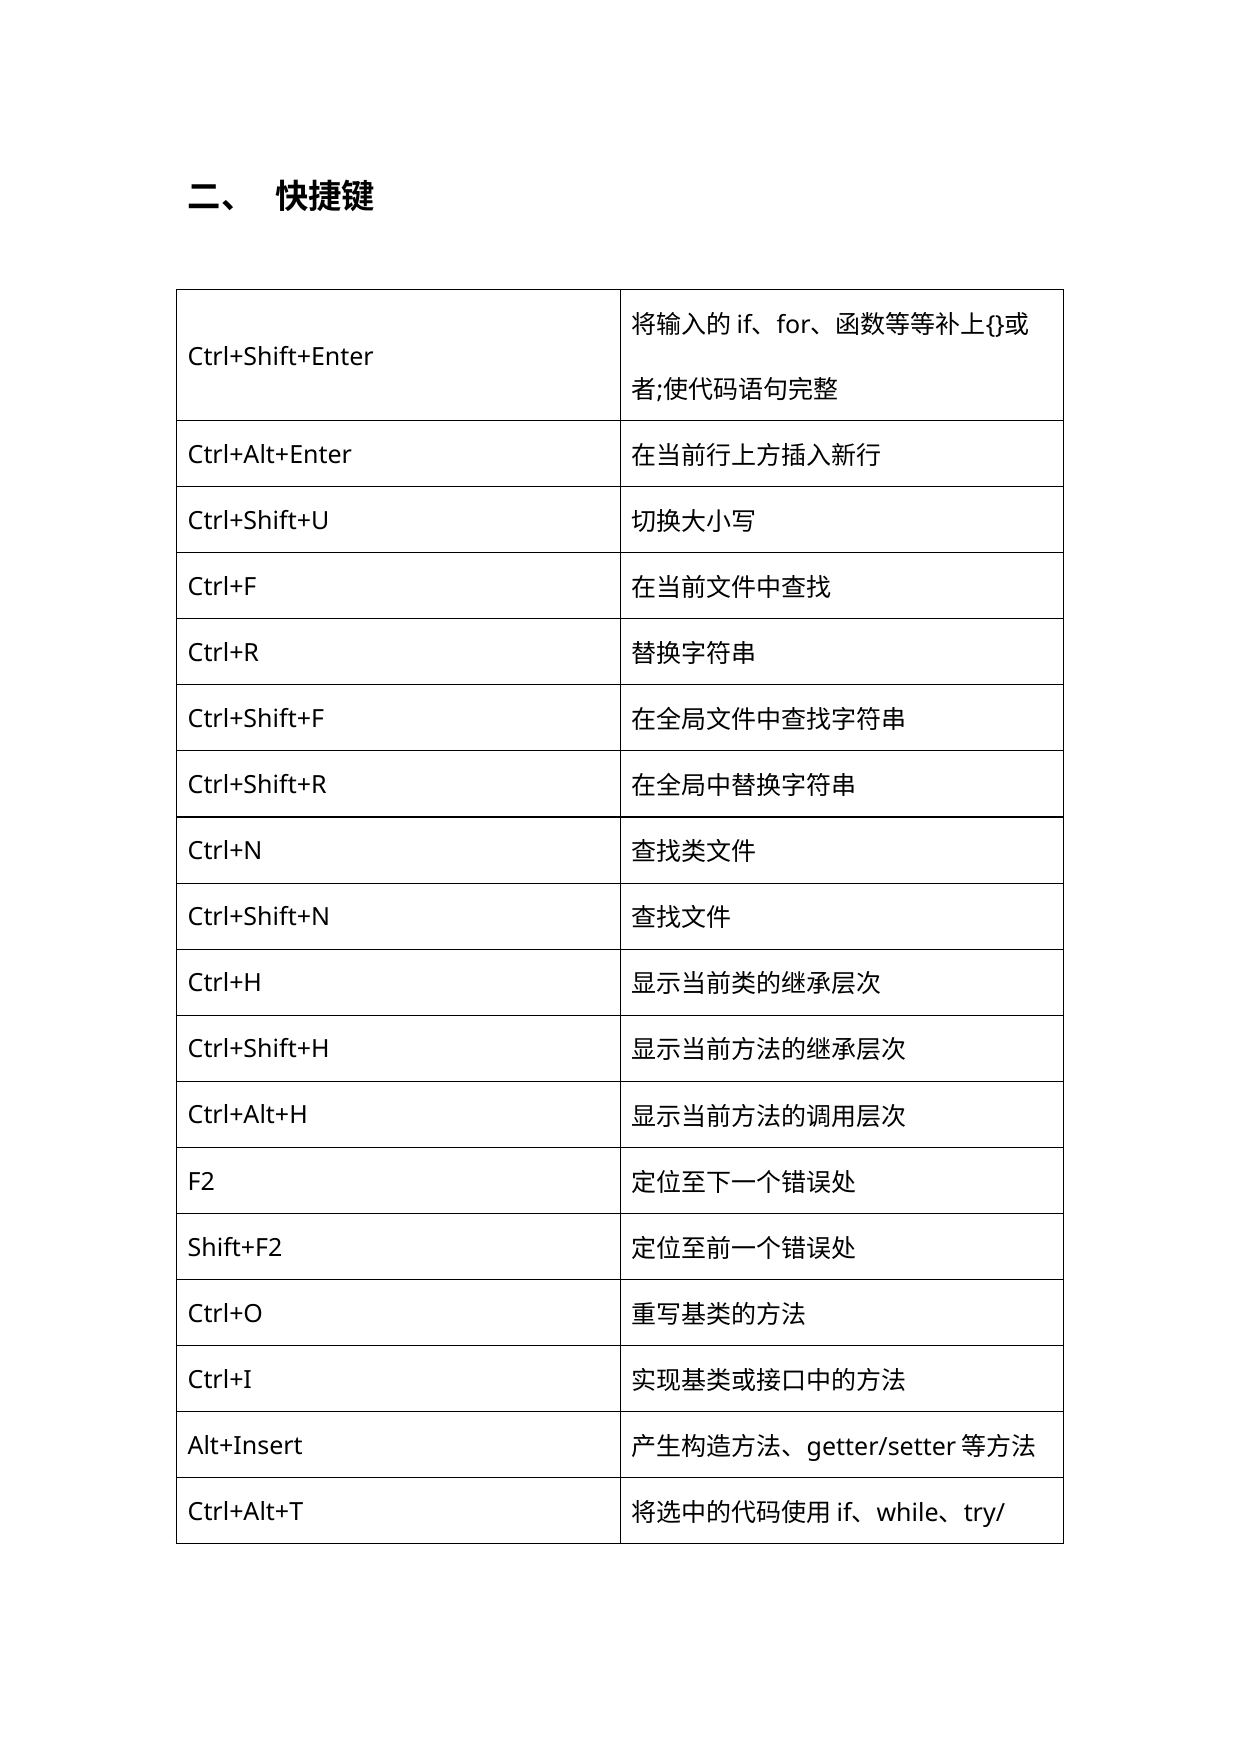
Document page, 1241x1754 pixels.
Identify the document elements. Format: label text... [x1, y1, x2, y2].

table_cell 定位至下一个错误处 [621, 1148, 1063, 1213]
table_header 将输入的if、for、函数等等补上{}或者;使代码语句完整 [621, 290, 1063, 420]
table_cell 切换大小写 [621, 487, 1063, 552]
table_cell 实现基类或接口中的方法 [621, 1346, 1063, 1411]
table_cell 替换字符串 [621, 619, 1063, 684]
table_cell Ctrl+O [177, 1280, 620, 1345]
table_cell 重写基类的方法 [621, 1280, 1063, 1345]
table_cell Ctrl+Shift+H [177, 1016, 620, 1081]
table_cell Ctrl+H [177, 950, 620, 1014]
table_cell Ctrl+Shift+N [177, 884, 620, 948]
table_cell 定位至前一个错误处 [621, 1214, 1063, 1279]
table_cell Ctrl+Alt+T [177, 1478, 620, 1543]
table_cell 显示当前方法的调用层次 [621, 1082, 1063, 1147]
table_cell Ctrl+I [177, 1346, 620, 1411]
table_cell Ctrl+Shift+R [177, 751, 620, 816]
table_cell 查找类文件 [621, 818, 1063, 882]
table_cell Ctrl+R [177, 619, 620, 684]
table_cell 查找文件 [621, 884, 1063, 948]
table_cell Ctrl+Shift+U [177, 487, 620, 552]
table_cell 在当前行上方插入新行 [621, 421, 1063, 486]
subtitle 快捷键 [187, 162, 1053, 227]
table_cell Ctrl+Alt+Enter [177, 421, 620, 486]
table_cell F2 [177, 1148, 620, 1213]
table_cell Alt+Insert [177, 1412, 620, 1477]
table_cell 在当前文件中查找 [621, 553, 1063, 618]
table_cell 显示当前方法的继承层次 [621, 1016, 1063, 1081]
table_cell 在全局中替换字符串 [621, 751, 1063, 816]
table_header Ctrl+Shift+Enter [177, 290, 620, 420]
table_cell Ctrl+F [177, 553, 620, 618]
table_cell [621, 1478, 1063, 1543]
table_cell 在全局文件中查找字符串 [621, 685, 1063, 750]
table_cell Ctrl+N [177, 818, 620, 882]
table_cell Ctrl+Shift+F [177, 685, 620, 750]
table_cell Shift+F2 [177, 1214, 620, 1279]
table_cell 产生构造方法、getter/setter等方法 [621, 1412, 1063, 1477]
table_cell 显示当前类的继承层次 [621, 950, 1063, 1014]
table_cell Ctrl+Alt+H [177, 1082, 620, 1147]
